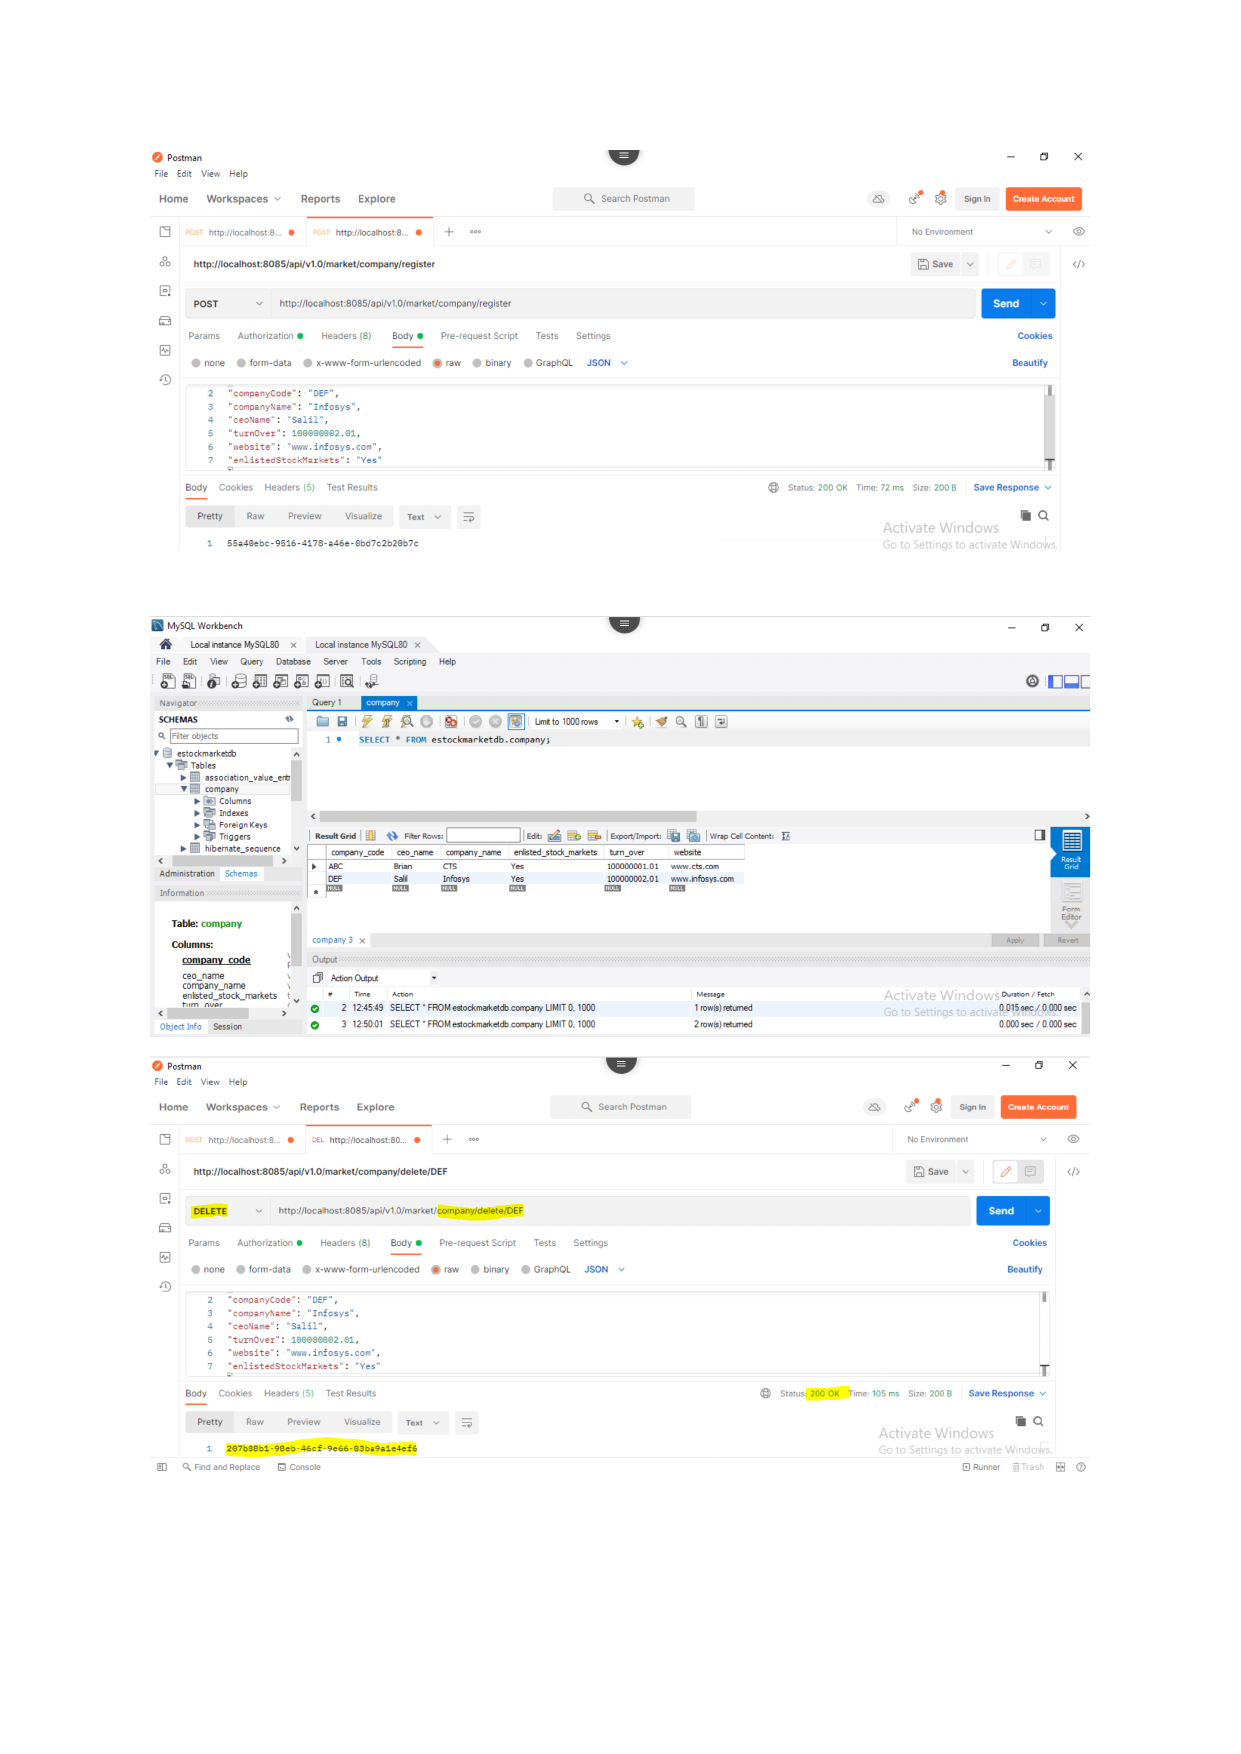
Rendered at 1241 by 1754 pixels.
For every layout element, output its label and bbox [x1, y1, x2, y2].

picture [150, 150, 1091, 551]
picture [150, 616, 1091, 1037]
picture [150, 1055, 1091, 1475]
